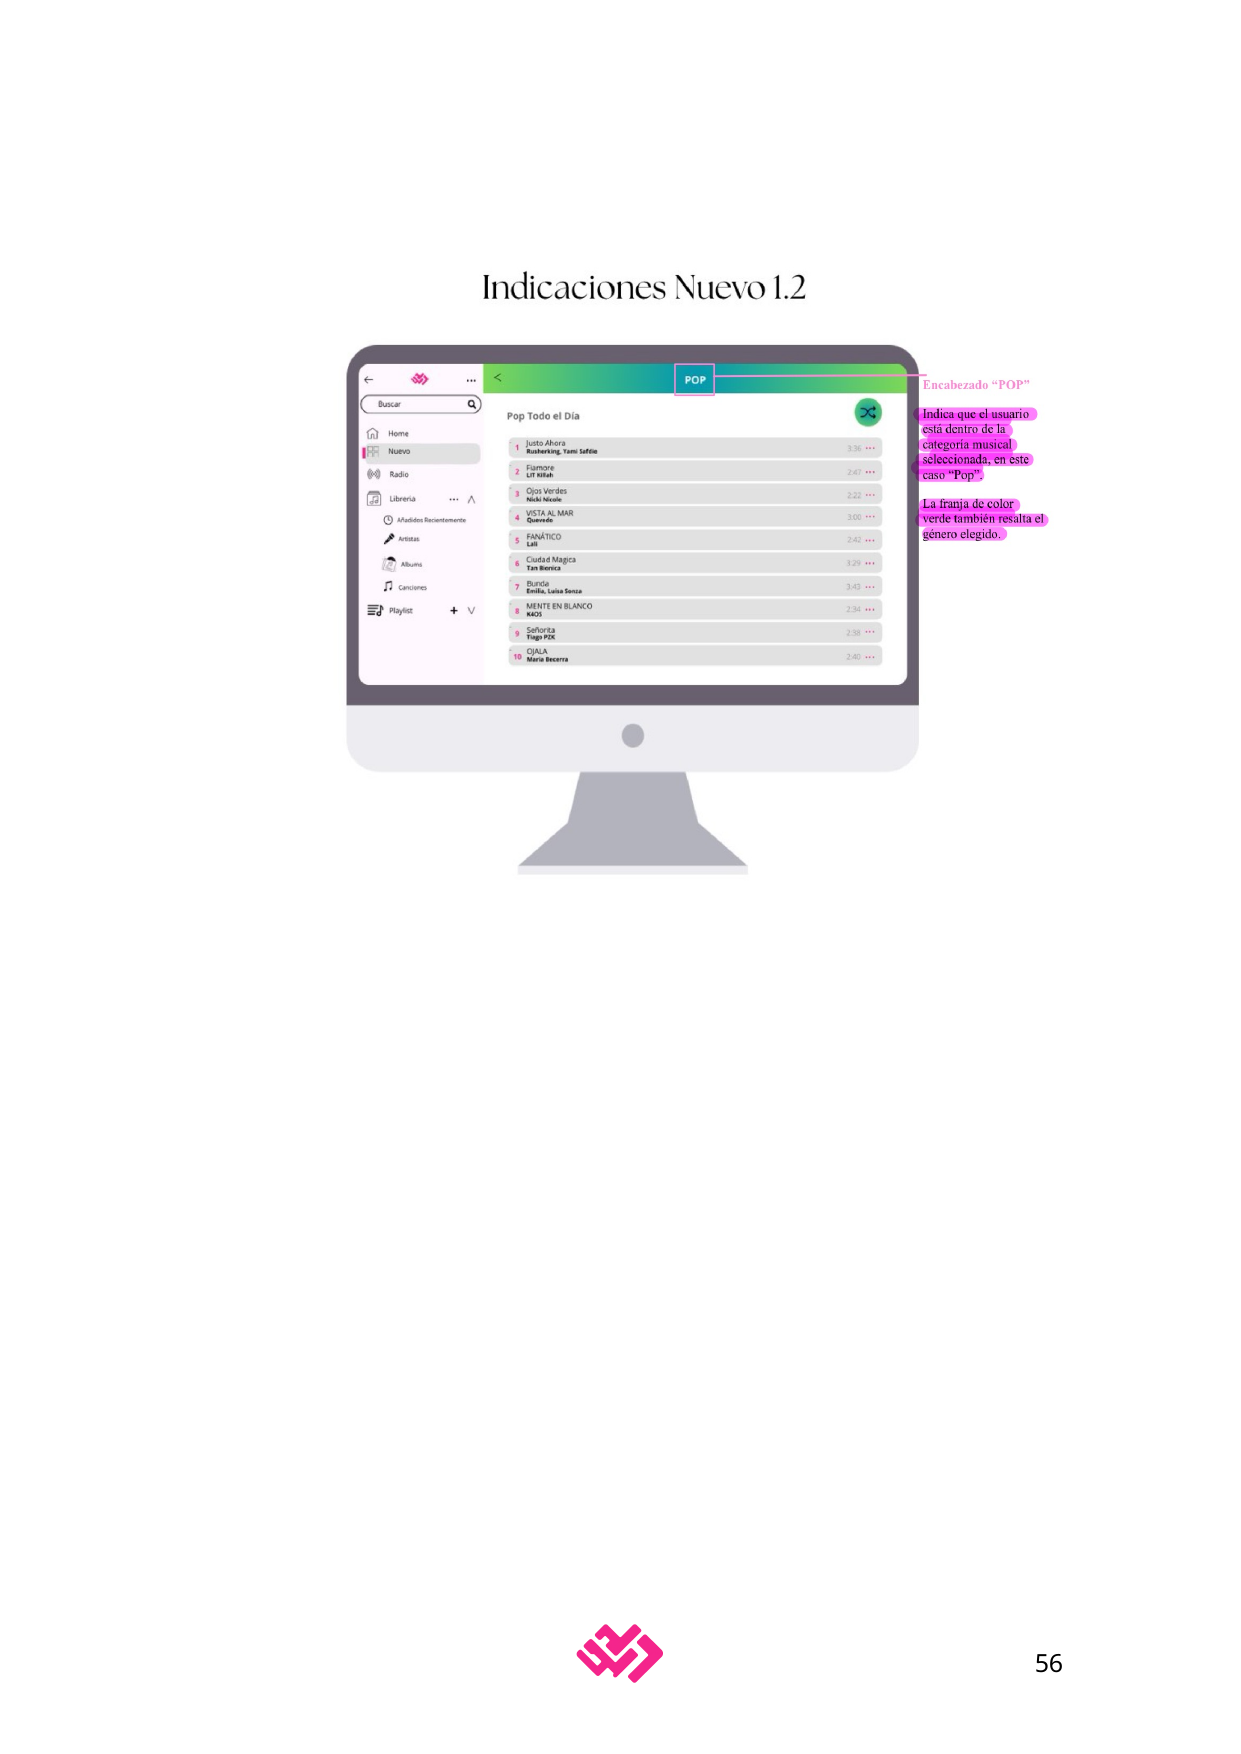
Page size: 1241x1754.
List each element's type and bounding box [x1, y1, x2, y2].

picture [556, 1593, 684, 1720]
picture [177, 147, 1064, 1072]
